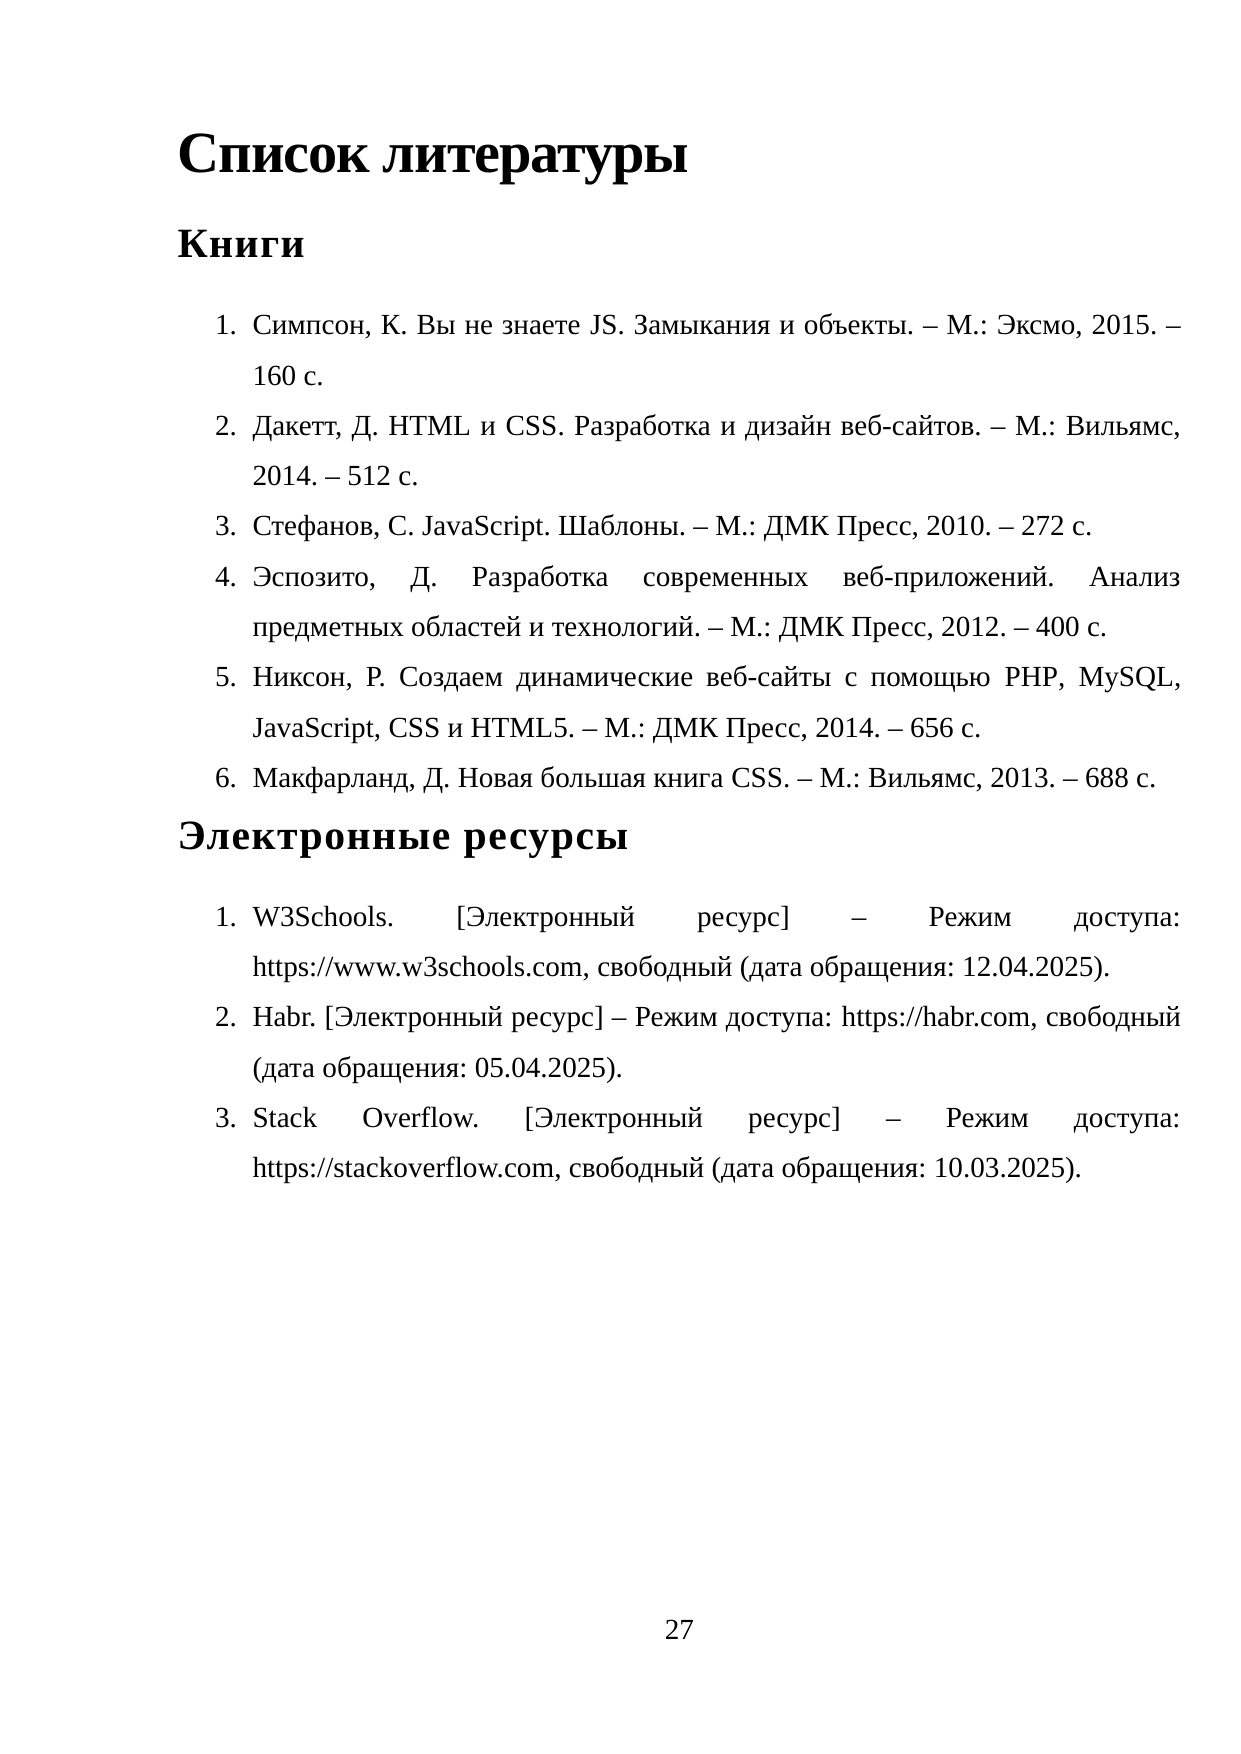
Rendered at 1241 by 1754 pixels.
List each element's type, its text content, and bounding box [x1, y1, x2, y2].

list Стефанов, С. JavaScript. Шаблоны. – М.: ДМК Пресс, 2010. – 272 с. [215, 508, 1181, 542]
subtitle Электронные ресурсы [177, 810, 1181, 858]
list Эспозито, Д. Разработка современных веб-приложений. Анализ предметных областей и технологий. – М.: ДМК Пресс, 2012. – 400 с. [215, 559, 1181, 643]
list Никсон, Р. Создаем динамические веб-сайты с помощью PHP, MySQL, JavaScript, CSS и HTML5. – М.: ДМК Пресс, 2014. – 656 с. [215, 659, 1181, 743]
subtitle Список литературы [177, 118, 1181, 185]
subtitle Книги [177, 219, 1181, 267]
list Stack Overflow. [Электронный ресурс] – Режим доступа: https://stackoverflow.com, свободный (дата обращения: 10.03.2025). [215, 1100, 1181, 1184]
list Макфарланд, Д. Новая большая книга CSS. – М.: Вильямс, 2013. – 688 с. [215, 760, 1181, 794]
list Симпсон, К. Вы не знаете JS. Замыкания и объекты. – М.: Эксмо, 2015. – 160 с. [215, 307, 1181, 391]
list Дакетт, Д. HTML и CSS. Разработка и дизайн веб-сайтов. – М.: Вильямс, 2014. – 512 с. [215, 408, 1181, 492]
list W3Schools. [Электронный ресурс] – Режим доступа: https://www.w3schools.com, свободный (дата обращения: 12.04.2025). [215, 899, 1181, 983]
list Habr. [Электронный ресурс] – Режим доступа: https://habr.com, свободный (дата обращения: 05.04.2025). [215, 999, 1181, 1083]
